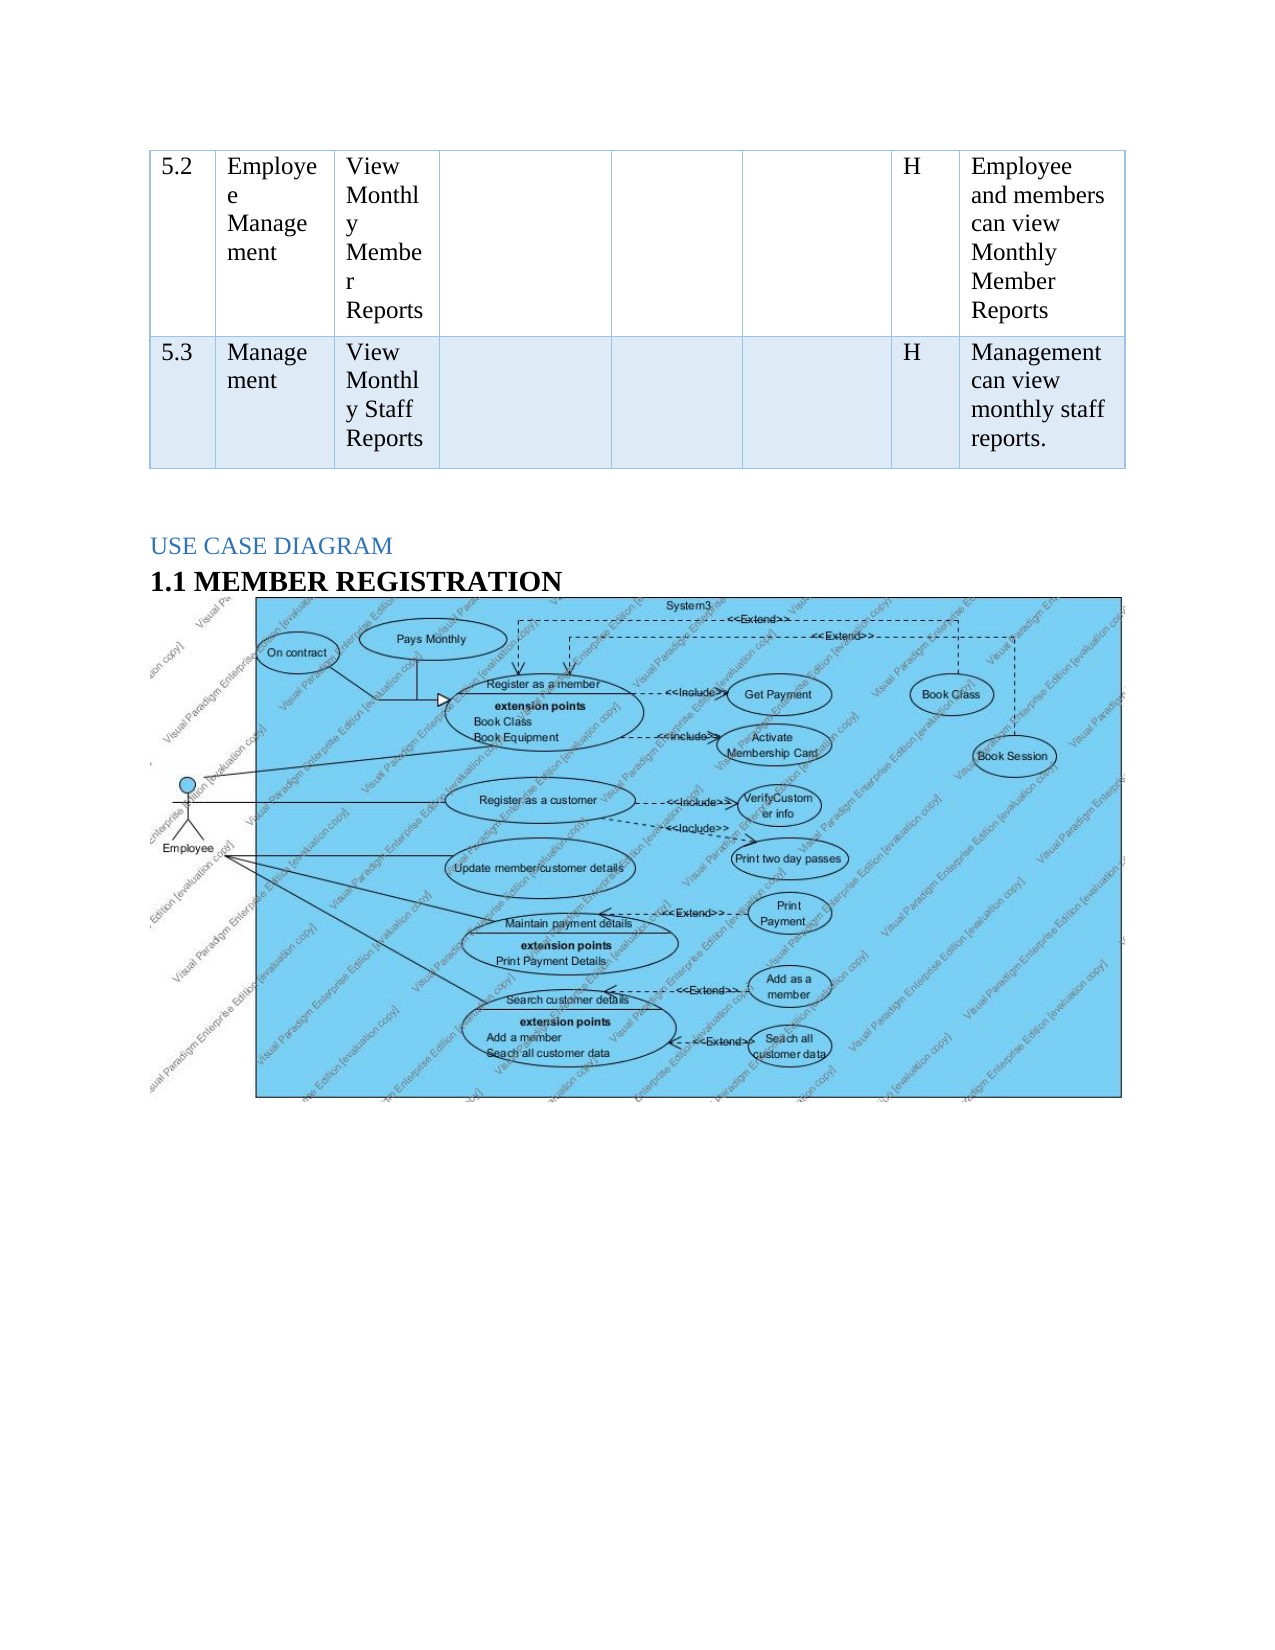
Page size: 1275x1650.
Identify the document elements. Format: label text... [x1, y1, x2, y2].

table_cell [440, 151, 611, 336]
table_cell 5.2 [151, 151, 215, 336]
table_cell H [892, 337, 959, 468]
table_cell View Monthly Staff Reports [335, 337, 439, 468]
table_cell Management [216, 337, 334, 468]
table_cell H [892, 151, 959, 336]
table_cell [612, 337, 742, 468]
table_cell [440, 337, 611, 468]
table_cell 5.3 [151, 337, 215, 468]
subtitle 1.1 MEMBER REGISTRATION [150, 564, 1125, 597]
picture [150, 597, 1125, 1102]
table_cell View Monthly Member Reports [335, 151, 439, 336]
table_cell Employee Management [216, 151, 334, 336]
table_cell [743, 337, 891, 468]
subtitle USE CASE DIAGRAM [150, 531, 1125, 560]
table_cell Employee and members can view Monthly Member Reports [960, 151, 1124, 336]
table_cell Management can view monthly staff reports. [960, 337, 1124, 468]
table_cell [612, 151, 742, 336]
table_cell [743, 151, 891, 336]
